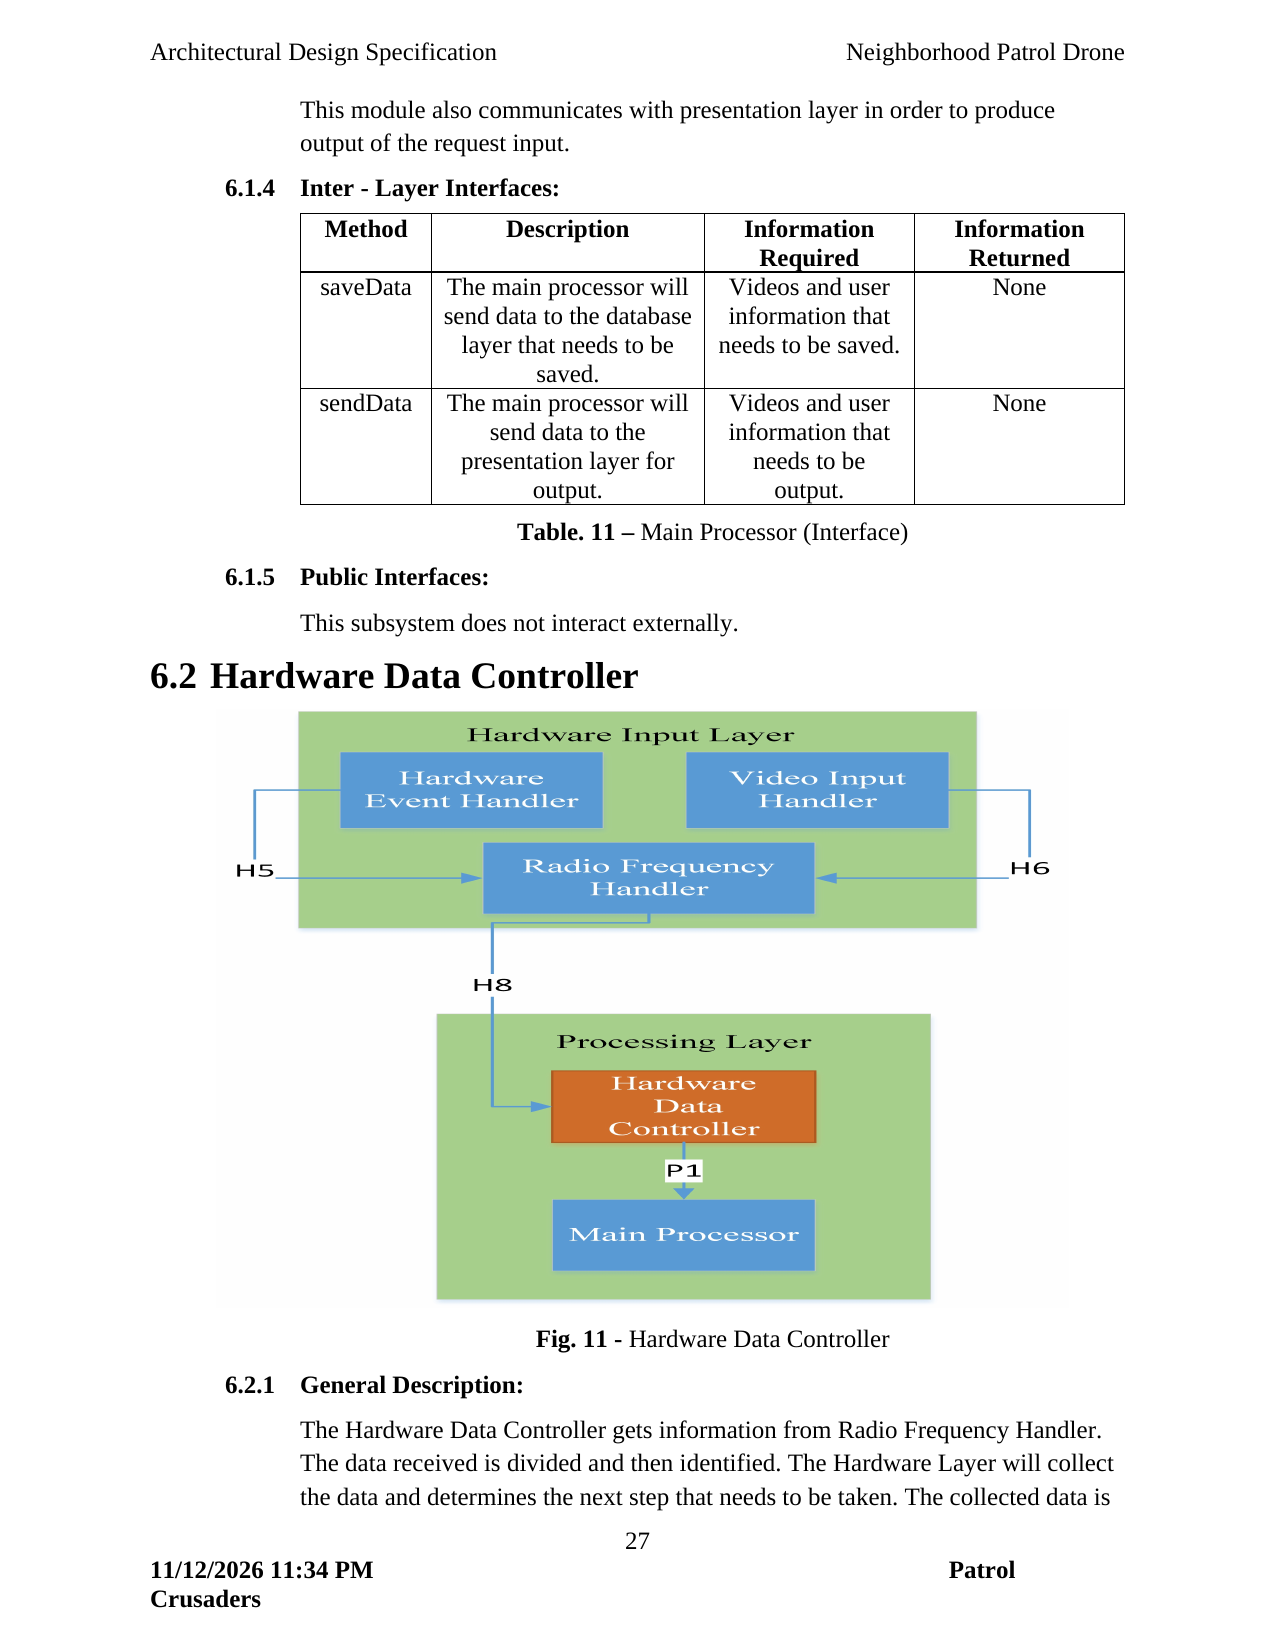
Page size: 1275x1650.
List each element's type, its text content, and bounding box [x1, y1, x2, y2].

table_cell The main processor will send data to the presentation layer for output. [432, 389, 704, 503]
table_header Information Returned [915, 214, 1124, 271]
table_header Information Required [705, 214, 914, 271]
subtitle Public Interfaces: [225, 562, 1125, 591]
text Fig. 11 - Hardware Data Controller [300, 1324, 1125, 1353]
subtitle Inter - Layer Interfaces: [225, 173, 1125, 202]
subtitle Hardware Data Controller [150, 653, 1125, 697]
table_header Method [301, 214, 431, 271]
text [300, 95, 1125, 157]
table_cell None [915, 273, 1124, 387]
picture [215, 709, 1069, 1308]
subtitle General Description: [225, 1370, 1125, 1399]
table_cell sendData [301, 389, 431, 503]
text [300, 1416, 1125, 1510]
table_cell saveData [301, 273, 431, 387]
table_cell The main processor will send data to the database layer that needs to be saved. [432, 273, 704, 387]
table_cell Videos and user information that needs to be output. [705, 389, 914, 503]
text Table. 11 – Main Processor (Interface) [300, 517, 1125, 546]
table_header Description [432, 214, 704, 271]
table_cell None [915, 389, 1124, 503]
table_cell Videos and user information that needs to be saved. [705, 273, 914, 387]
text This subsystem does not interact externally. [300, 608, 1125, 637]
